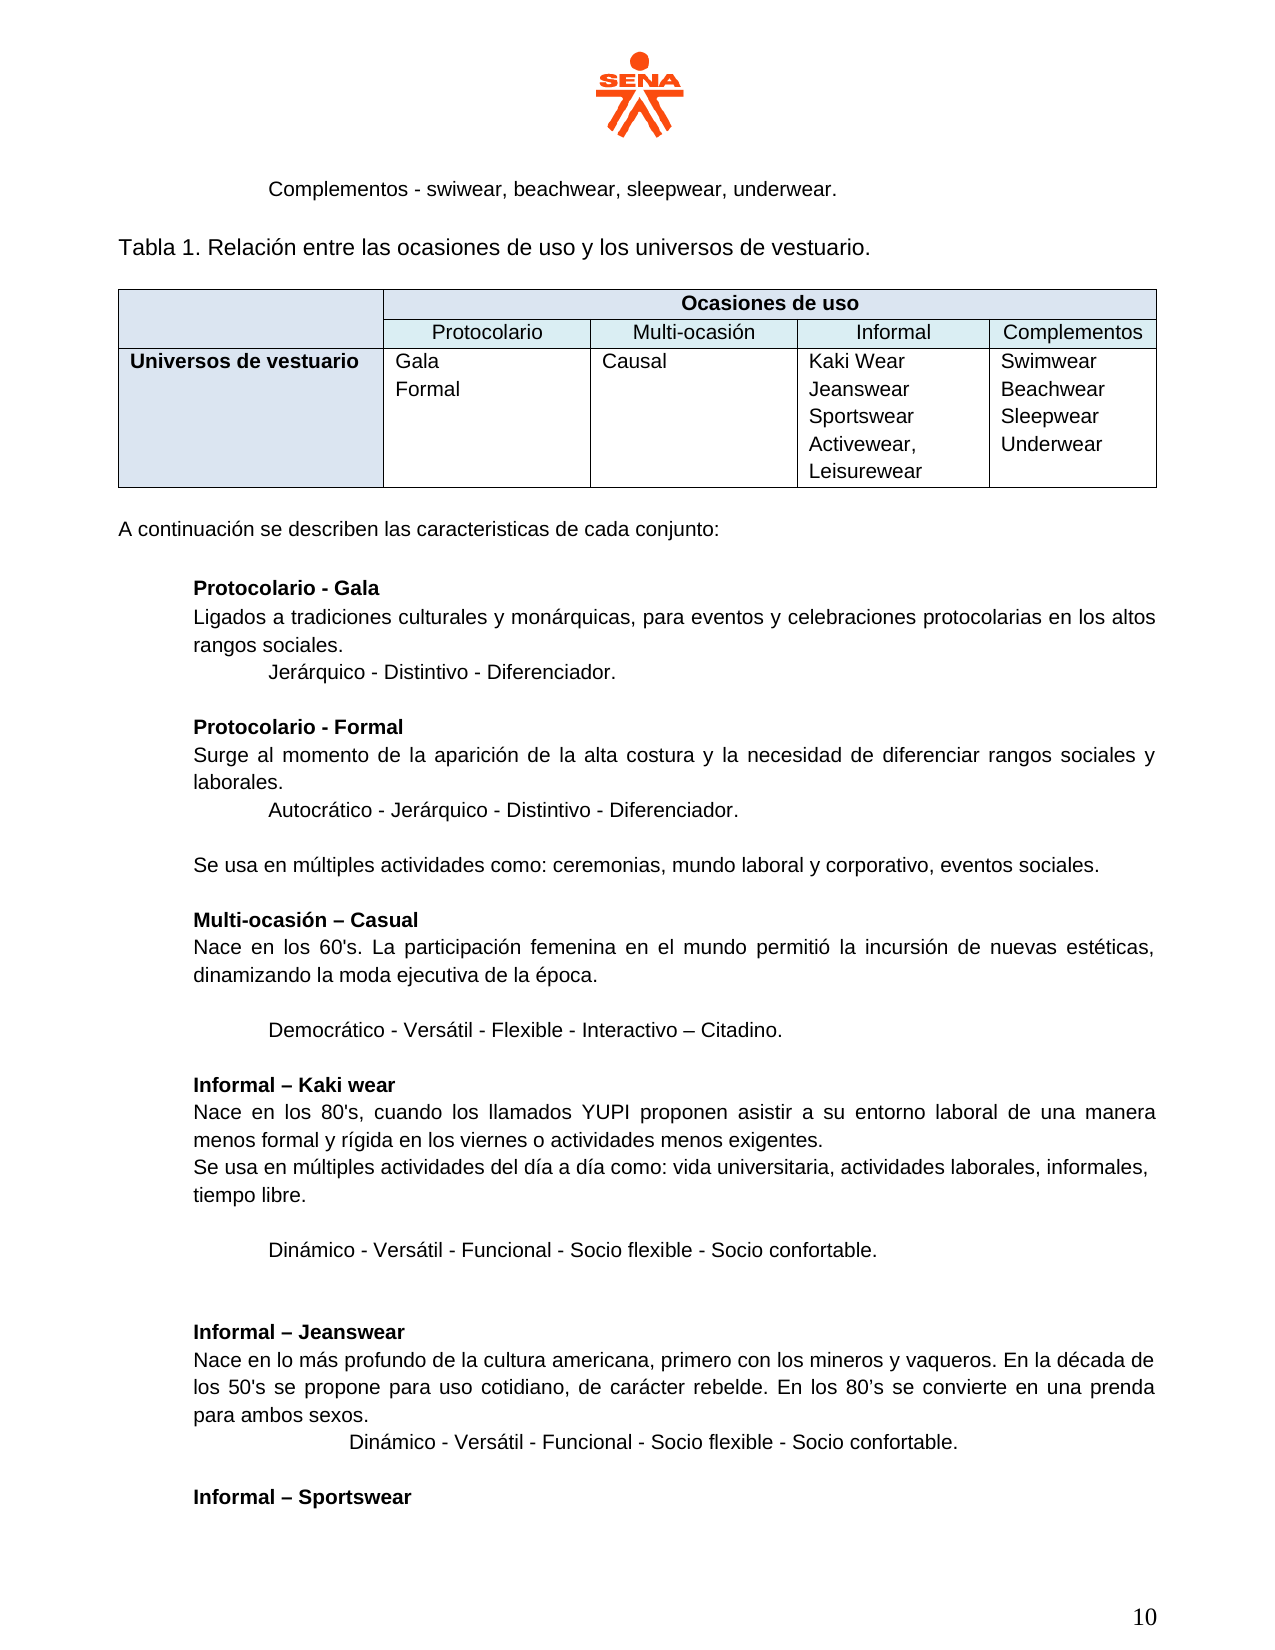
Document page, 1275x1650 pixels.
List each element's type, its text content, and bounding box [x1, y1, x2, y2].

text Se usa en múltiples actividades como: ceremonias, mundo laboral y corporativo, eventos sociales. [193, 852, 1157, 876]
text Informal – Kaki wear [193, 1072, 1157, 1096]
text Protocolario - Gala [193, 572, 1157, 601]
text Autocrático - Jerárquico - Distintivo - Diferenciador. [193, 797, 1157, 821]
picture [585, 48, 690, 142]
text Nace en los 60's. La participación femenina en el mundo permitió la incursión de nuevas estéticas, dinamizando la moda ejecutiva de la época. [193, 935, 1157, 986]
text Multi-ocasión – Casual [193, 907, 1157, 931]
text Democrático - Versátil - Flexible - Interactivo – Citadino. [193, 1017, 1157, 1041]
text Tabla 1. Relación entre las ocasiones de uso y los universos de vestuario. [118, 234, 1157, 260]
text Complementos - swiwear, beachwear, sleepwear, underwear. [193, 177, 1157, 201]
text Surge al momento de la aparición de la alta costura y la necesidad de diferenciar rangos sociales y laborales. [193, 742, 1157, 794]
text Dinámico - Versátil - Funcional - Socio flexible - Socio confortable. [193, 1430, 1157, 1454]
text Informal – Jeanswear [193, 1320, 1157, 1344]
text Ligados a tradiciones culturales y monárquicas, para eventos y celebraciones protocolarias en los altos rangos sociales. [193, 605, 1157, 656]
table_cell Universos de vestuario [119, 349, 383, 487]
text Jerárquico - Distintivo - Diferenciador. [193, 660, 1157, 684]
text Nace en los 80's, cuando los llamados YUPI proponen asistir a su entorno laboral de una manera menos formal y rígida en los viernes o actividades menos exigentes. [193, 1100, 1157, 1151]
text Protocolario - Formal [193, 715, 1157, 739]
table_cell Protocolario [384, 320, 590, 348]
text Informal – Sportswear [193, 1485, 1157, 1509]
table_cell Causal [591, 349, 797, 487]
table_cell Multi-ocasión [591, 320, 797, 348]
text Se usa en múltiples actividades del día a día como: vida universitaria, actividades laborales, informales, tiempo libre. [193, 1155, 1157, 1206]
table_cell Swimwear Beachwear Sleepwear Underwear [990, 349, 1156, 487]
table_cell Kaki Wear Jeanswear Sportswear Activewear, Leisurewear [798, 349, 989, 487]
table_header [119, 290, 383, 348]
table_cell Complementos [990, 320, 1156, 348]
table_header Ocasiones de uso [384, 290, 1156, 319]
text Dinámico - Versátil - Funcional - Socio flexible - Socio confortable. [193, 1237, 1157, 1261]
table_cell Informal [798, 320, 989, 348]
table_cell Gala Formal [384, 349, 590, 487]
text A continuación se describen las caracteristicas de cada conjunto: [118, 517, 1157, 541]
text Nace en lo más profundo de la cultura americana, primero con los mineros y vaqueros. En la década de los 50's se propone para uso cotidiano, de carácter rebelde. En los 80’s se convierte en una prenda para ambos sexos. [193, 1347, 1157, 1426]
